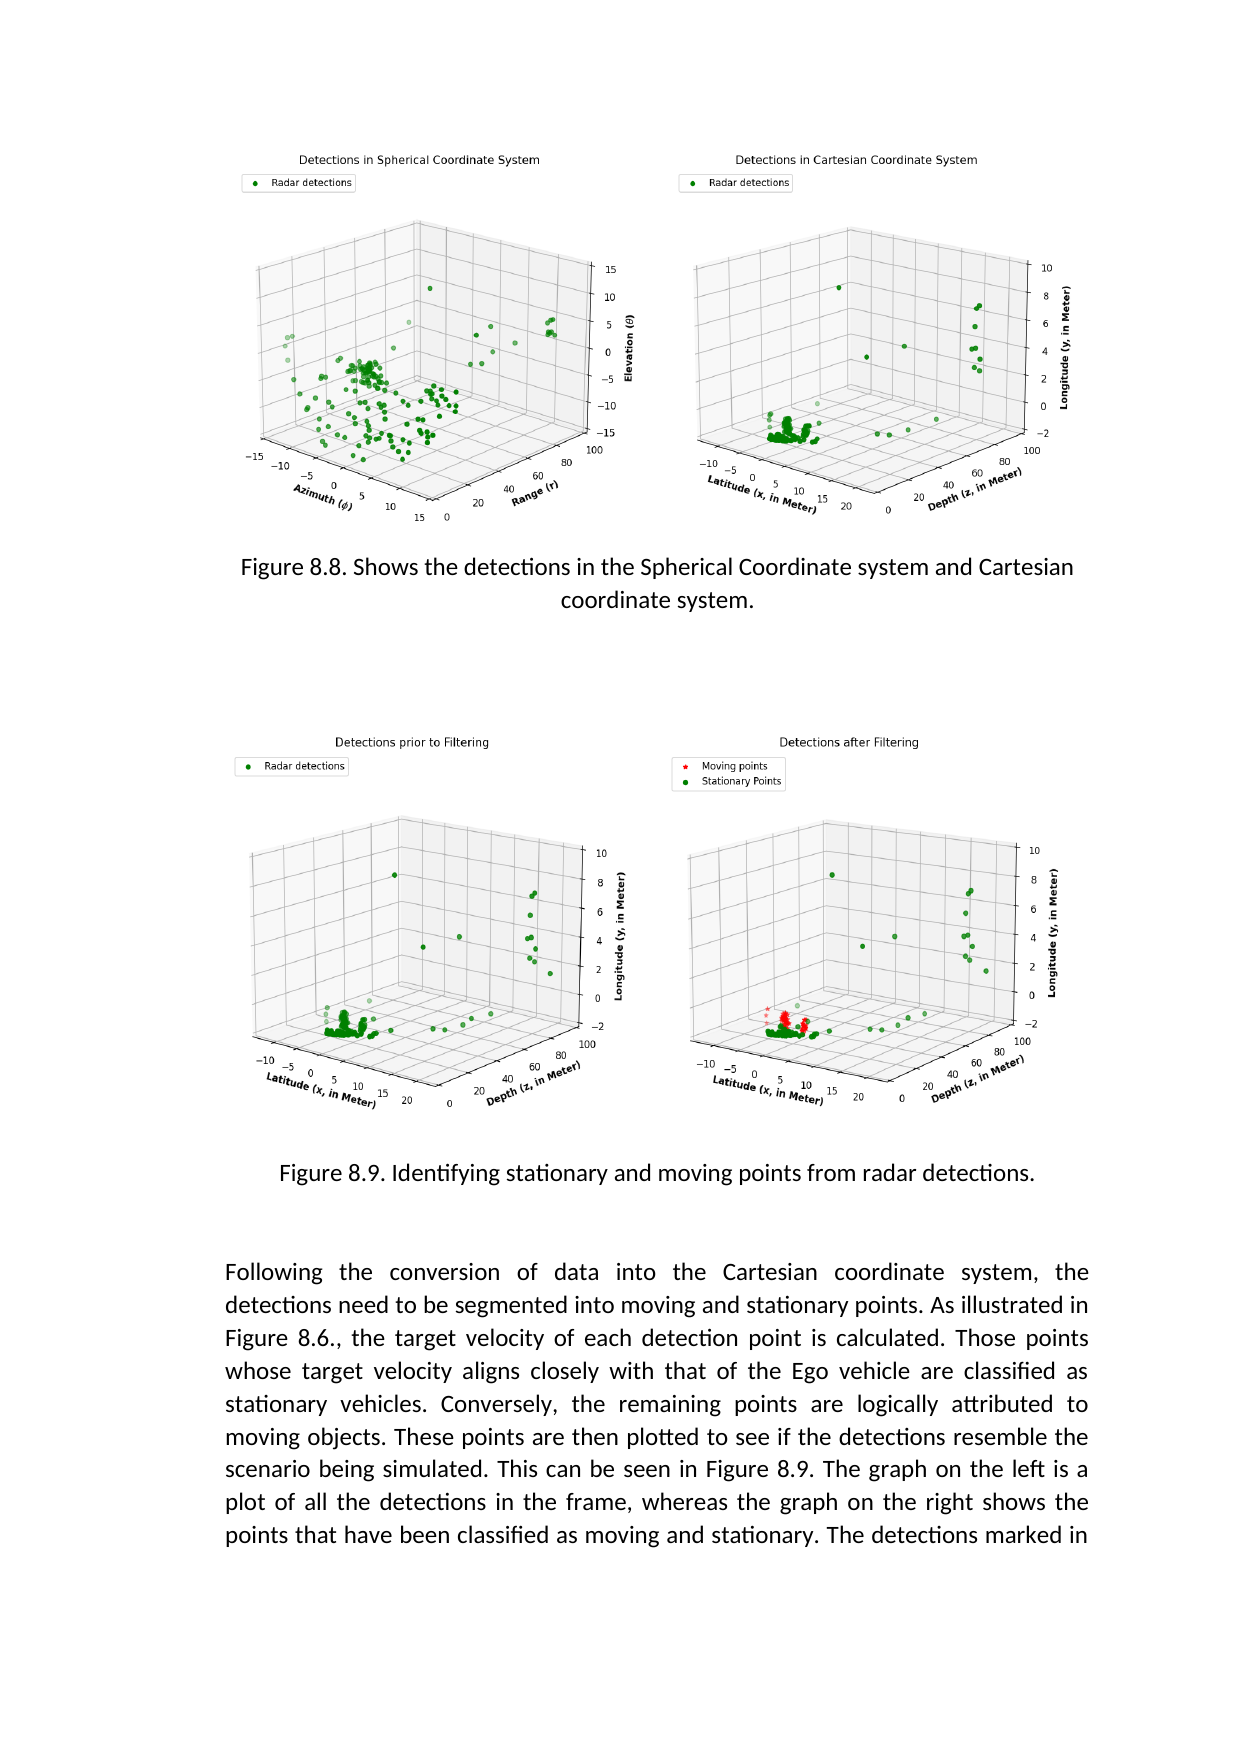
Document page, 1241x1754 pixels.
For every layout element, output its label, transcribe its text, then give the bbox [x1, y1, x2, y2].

picture [225, 732, 1068, 1138]
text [225, 1256, 1090, 1550]
text Figure 8.9. Identifying stationary and moving points from radar detections. [225, 1157, 1090, 1187]
picture [225, 150, 1085, 533]
text Figure 8.8. Shows the detections in the Spherical Coordinate system and Cartesian coordinate system. [225, 551, 1090, 614]
